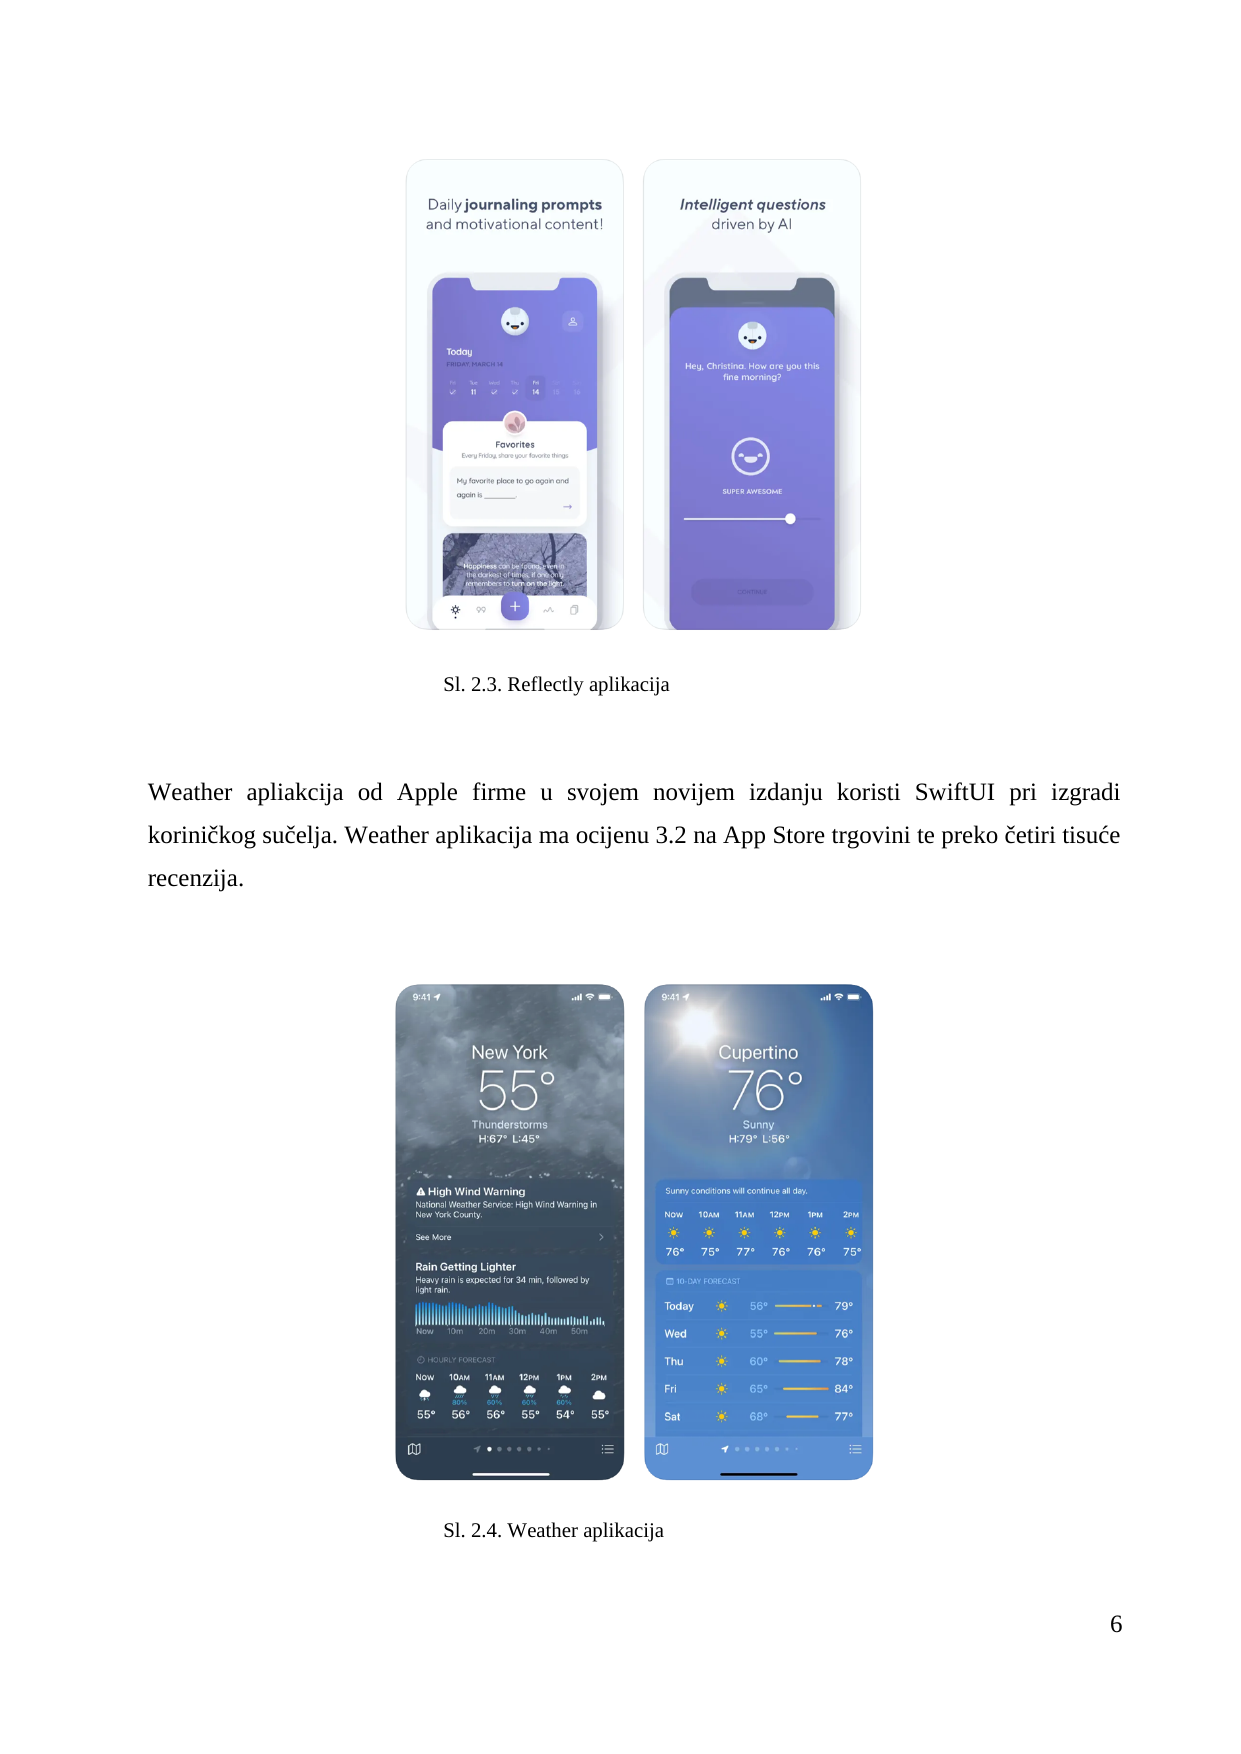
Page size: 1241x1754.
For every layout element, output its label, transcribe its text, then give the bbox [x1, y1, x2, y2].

picture [391, 147, 878, 641]
text Weather apliakcija od Apple firme u svojem novijem izdanju koristi SwiftUI pri izgradi koriničkog sučelja. Weather aplikacija ma ocijenu 3.2 na App Store trgovini te preko četiri tisuće recenzija. [148, 777, 1122, 892]
text Sl. 2.4. Weather aplikacija [443, 1518, 1122, 1542]
picture [387, 975, 883, 1488]
text Sl. 2.3. Reflectly aplikacija [443, 672, 1122, 696]
